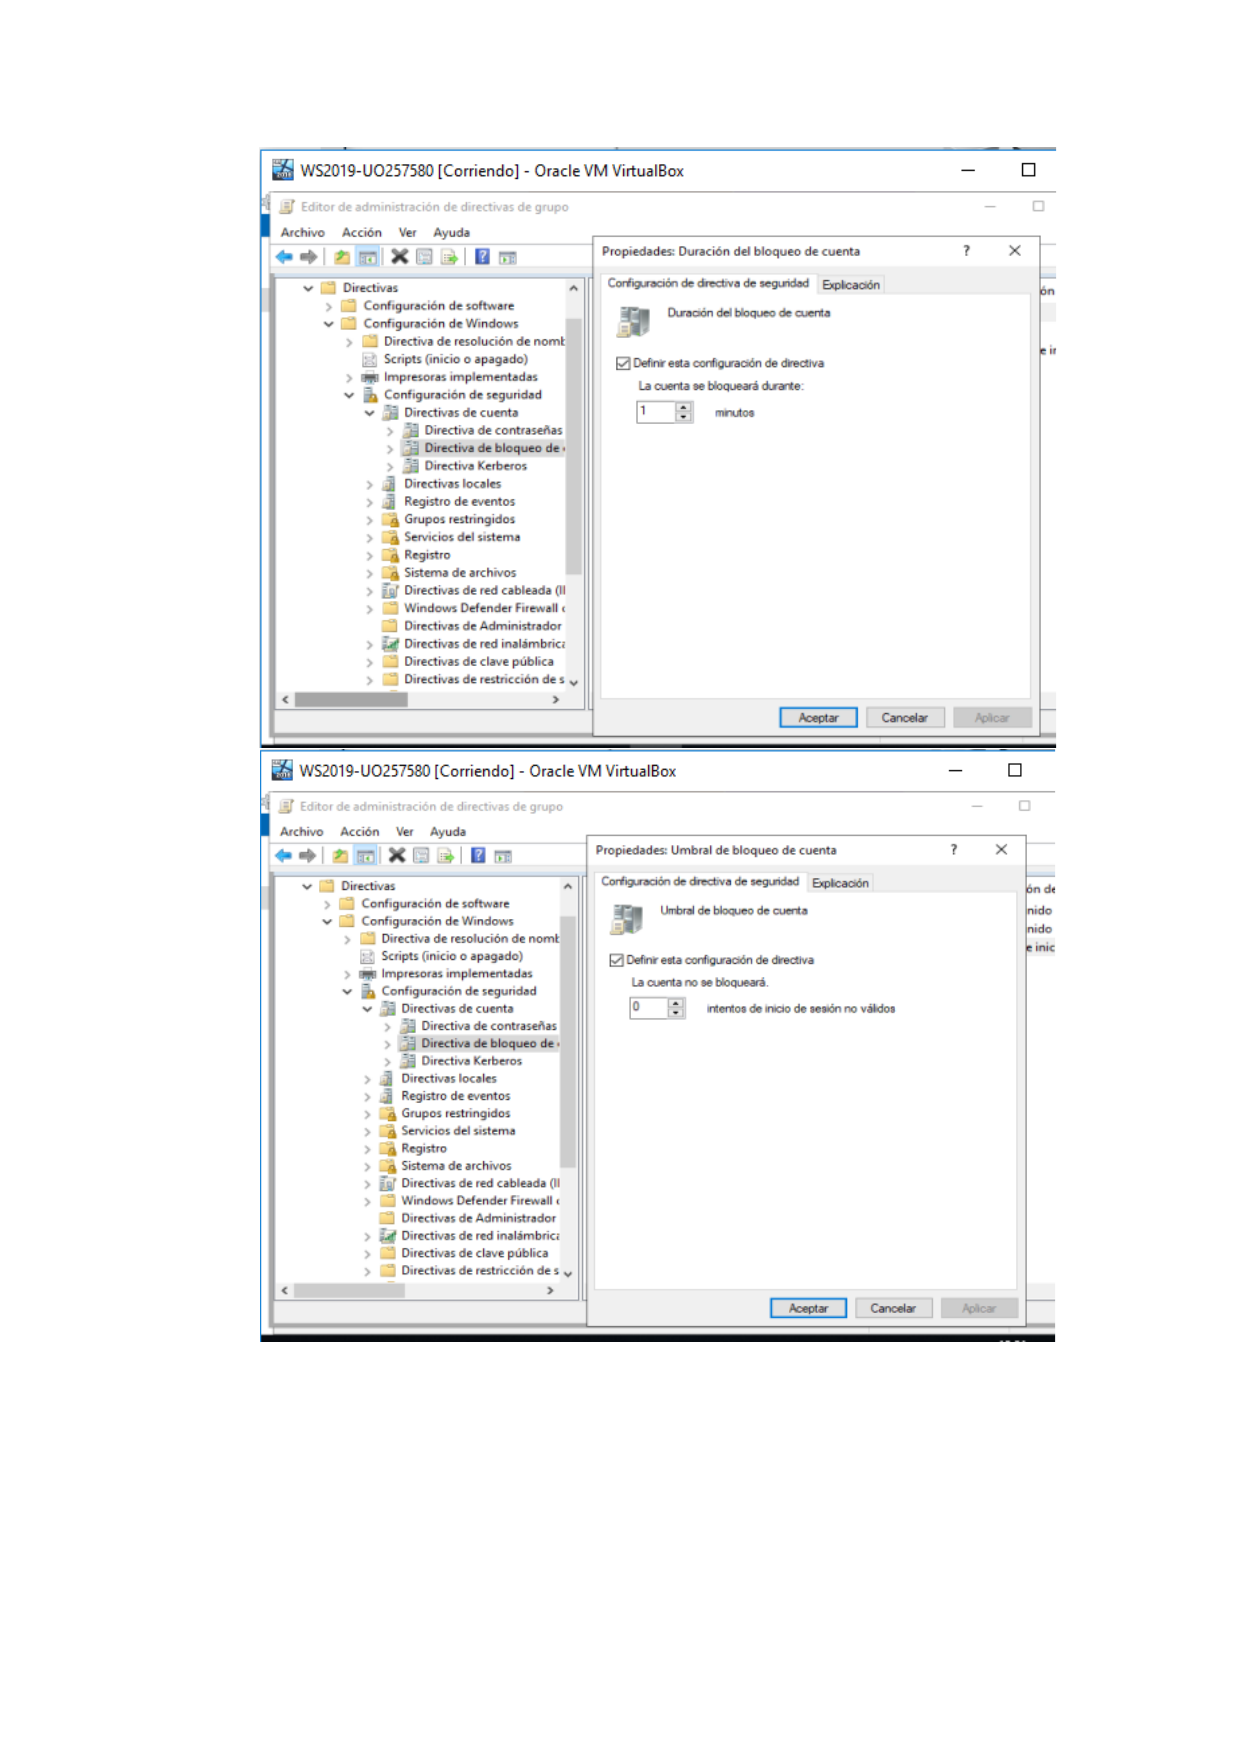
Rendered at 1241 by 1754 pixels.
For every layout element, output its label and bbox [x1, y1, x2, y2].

picture [259, 147, 1057, 748]
picture [260, 749, 1056, 1342]
